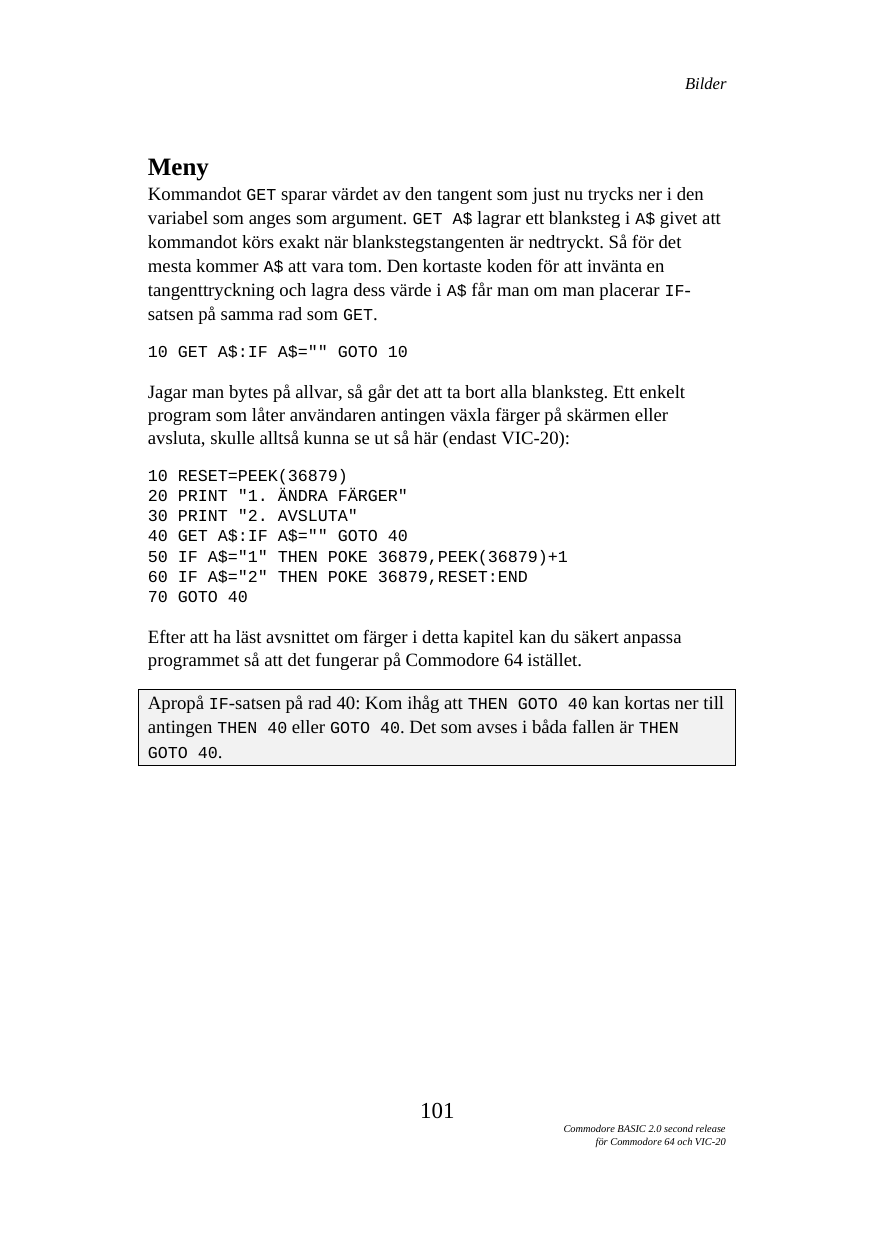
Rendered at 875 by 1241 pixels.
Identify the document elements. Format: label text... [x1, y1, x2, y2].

text 10 RESET=PEEK(36879) 20 PRINT "1. ÄNDRA FÄRGER" 30 PRINT "2. AVSLUTA" 40 GET A$:IF A$="" GOTO 40 50 IF A$="1" THEN POKE 36879,PEEK(36879)+1 60 IF A$="2" THEN POKE 36879,RESET:END 70 GOTO 40 [148, 467, 726, 608]
text Efter att ha läst avsnittet om färger i detta kapitel kan du säkert anpassa programmet så att det fungerar på Commodore 64 istället. [148, 626, 726, 671]
text Kommandot GET sparar värdet av den tangent som just nu trycks ner i den variabel som anges som argument. GET A$ lagrar ett blanksteg i A$ givet att kommandot körs exakt när blankstegstangenten är nedtryckt. Så för det mesta kommer A$ att vara tom. Den kortaste koden för att invänta en tangenttryckning och lagra dess värde i A$ får man om man placerar IF-satsen på samma rad som GET. [148, 183, 726, 325]
text Apropå IF-satsen på rad 40: Kom ihåg att THEN GOTO 40 kan kortas ner till antingen THEN 40 eller GOTO 40. Det som avses i båda fallen är THEN GOTO 40. [139, 690, 735, 765]
subtitle Meny [148, 152, 726, 181]
text 10 GET A$:IF A$="" GOTO 10 [148, 344, 726, 363]
text Jagar man bytes på allvar, så går det att ta bort alla blanksteg. Ett enkelt program som låter användaren antingen växla färger på skärmen eller avsluta, skulle alltså kunna se ut så här (endast VIC-20): [148, 381, 726, 449]
